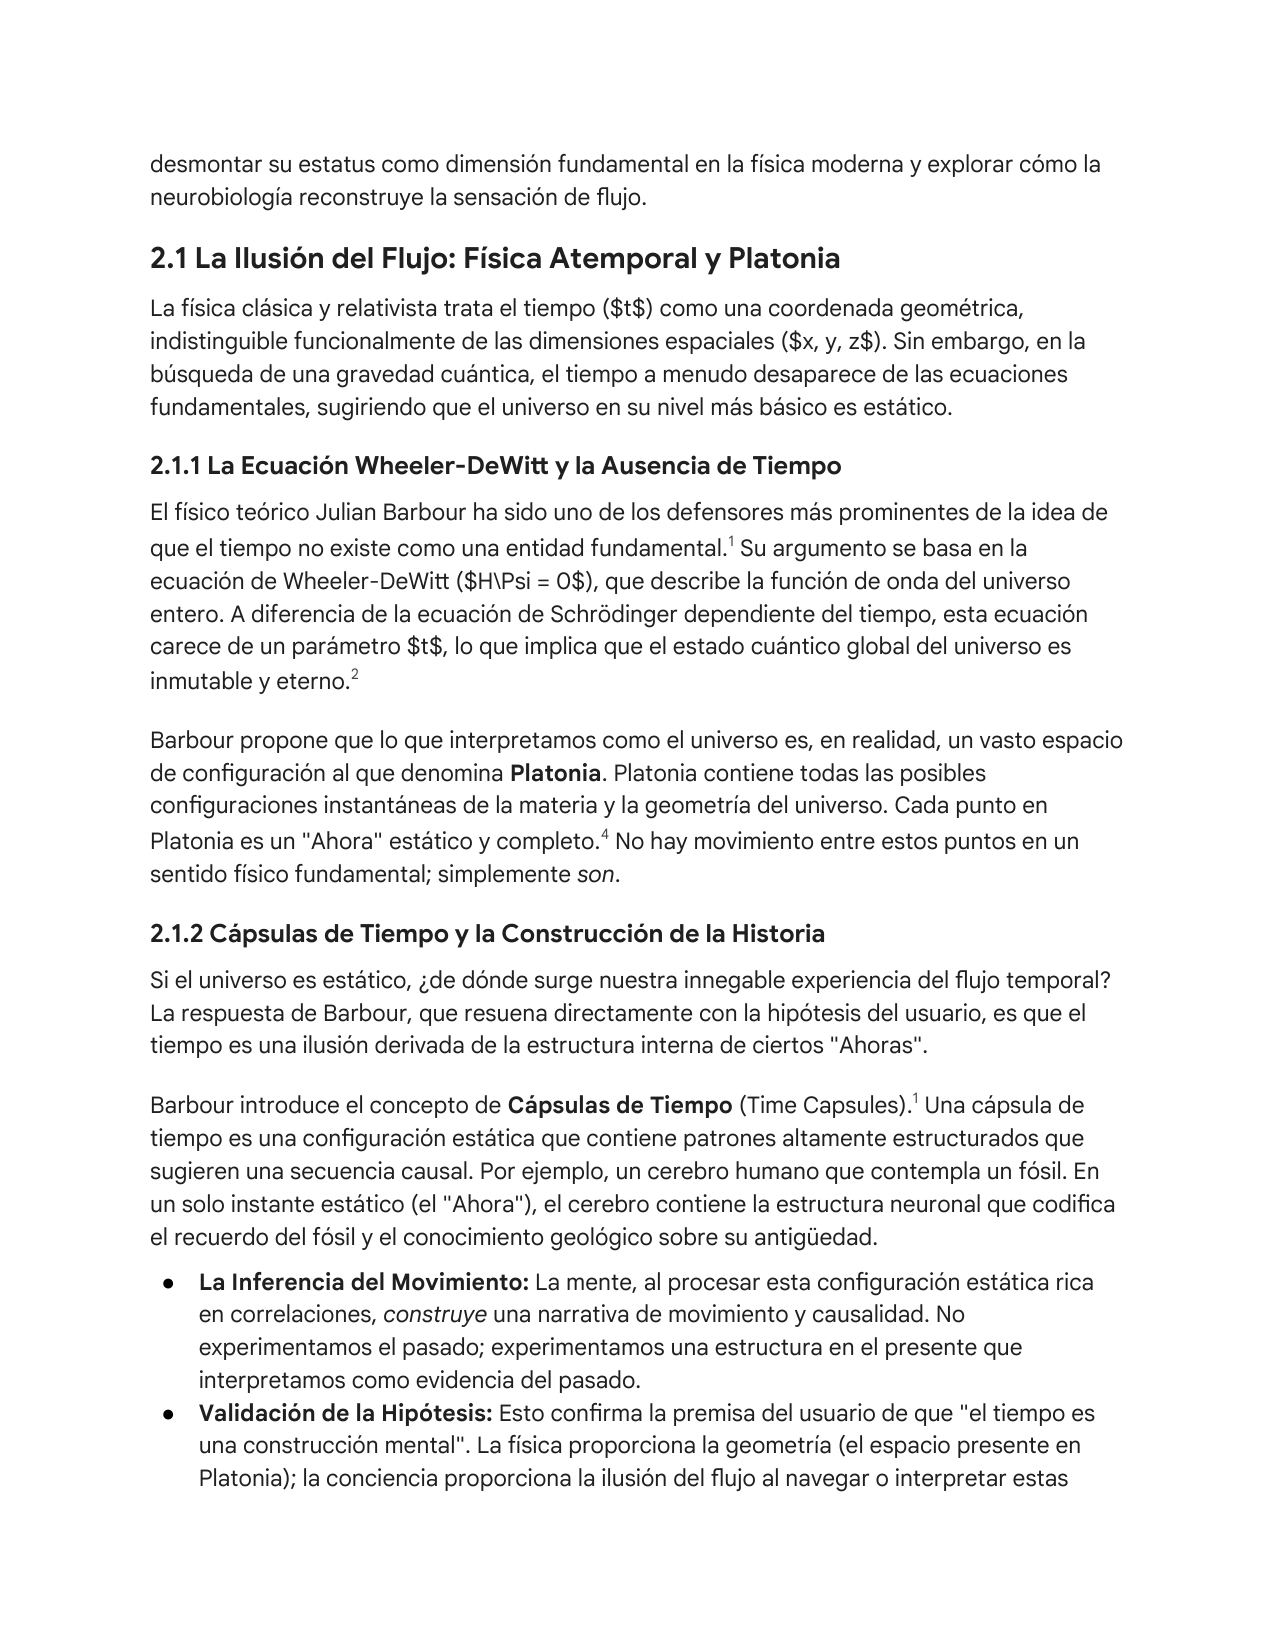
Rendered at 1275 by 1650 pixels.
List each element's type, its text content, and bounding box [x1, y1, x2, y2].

subtitle 2.1.1 La Ecuación Wheeler-DeWitt y la Ausencia de Tiempo [150, 450, 1125, 482]
text Barbour propone que lo que interpretamos como el universo es, en realidad, un vasto espacio de configuración al que denomina Platonia. Platonia contiene todas las posibles configuraciones instantáneas de la materia y la geometría del universo. Cada punto en Platonia es un "Ahora" estático y completo.4 No hay movimiento entre estos puntos en un sentido físico fundamental; simplemente son. [150, 726, 1125, 889]
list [161, 1399, 1125, 1493]
text Si el universo es estático, ¿de dónde surge nuestra innegable experiencia del flujo temporal? La respuesta de Barbour, que resuena directamente con la hipótesis del usuario, es que el tiempo es una ilusión derivada de la estructura interna de ciertos "Ahoras". [150, 966, 1125, 1060]
text El físico teórico Julian Barbour ha sido uno de los defensores más prominentes de la idea de que el tiempo no existe como una entidad fundamental.1 Su argumento se basa en la ecuación de Wheeler-DeWitt ($H\Psi = 0$), que describe la función de onda del universo entero. A diferencia de la ecuación de Schrödinger dependiente del tiempo, esta ecuación carece de un parámetro $t$, lo que implica que el estado cuántico global del universo es inmutable y eterno.2 [150, 499, 1125, 697]
text La física clásica y relativista trata el tiempo ($t$) como una coordenada geométrica, indistinguible funcionalmente de las dimensiones espaciales ($x, y, z$). Sin embargo, en la búsqueda de una gravedad cuántica, el tiempo a menudo desaparece de las ecuaciones fundamentales, sugiriendo que el universo en su nivel más básico es estático. [150, 294, 1125, 421]
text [150, 150, 1125, 211]
text Barbour introduce el concepto de Cápsulas de Tiempo (Time Capsules).1 Una cápsula de tiempo es una configuración estática que contiene patrones altamente estructurados que sugieren una secuencia causal. Por ejemplo, un cerebro humano que contempla un fósil. En un solo instante estático (el "Ahora"), el cerebro contiene la estructura neuronal que codifica el recuerdo del fósil y el conocimiento geológico sobre su antigüedad. [150, 1089, 1125, 1251]
list La Inferencia del Movimiento: La mente, al procesar esta configuración estática rica en correlaciones, construye una narrativa de movimiento y causalidad. No experimentamos el pasado; experimentamos una estructura en el presente que interpretamos como evidencia del pasado. [161, 1268, 1125, 1395]
subtitle 2.1.2 Cápsulas de Tiempo y la Construcción de la Historia [150, 918, 1125, 949]
subtitle 2.1 La Ilusión del Flujo: Física Atemporal y Platonia [150, 240, 1125, 277]
